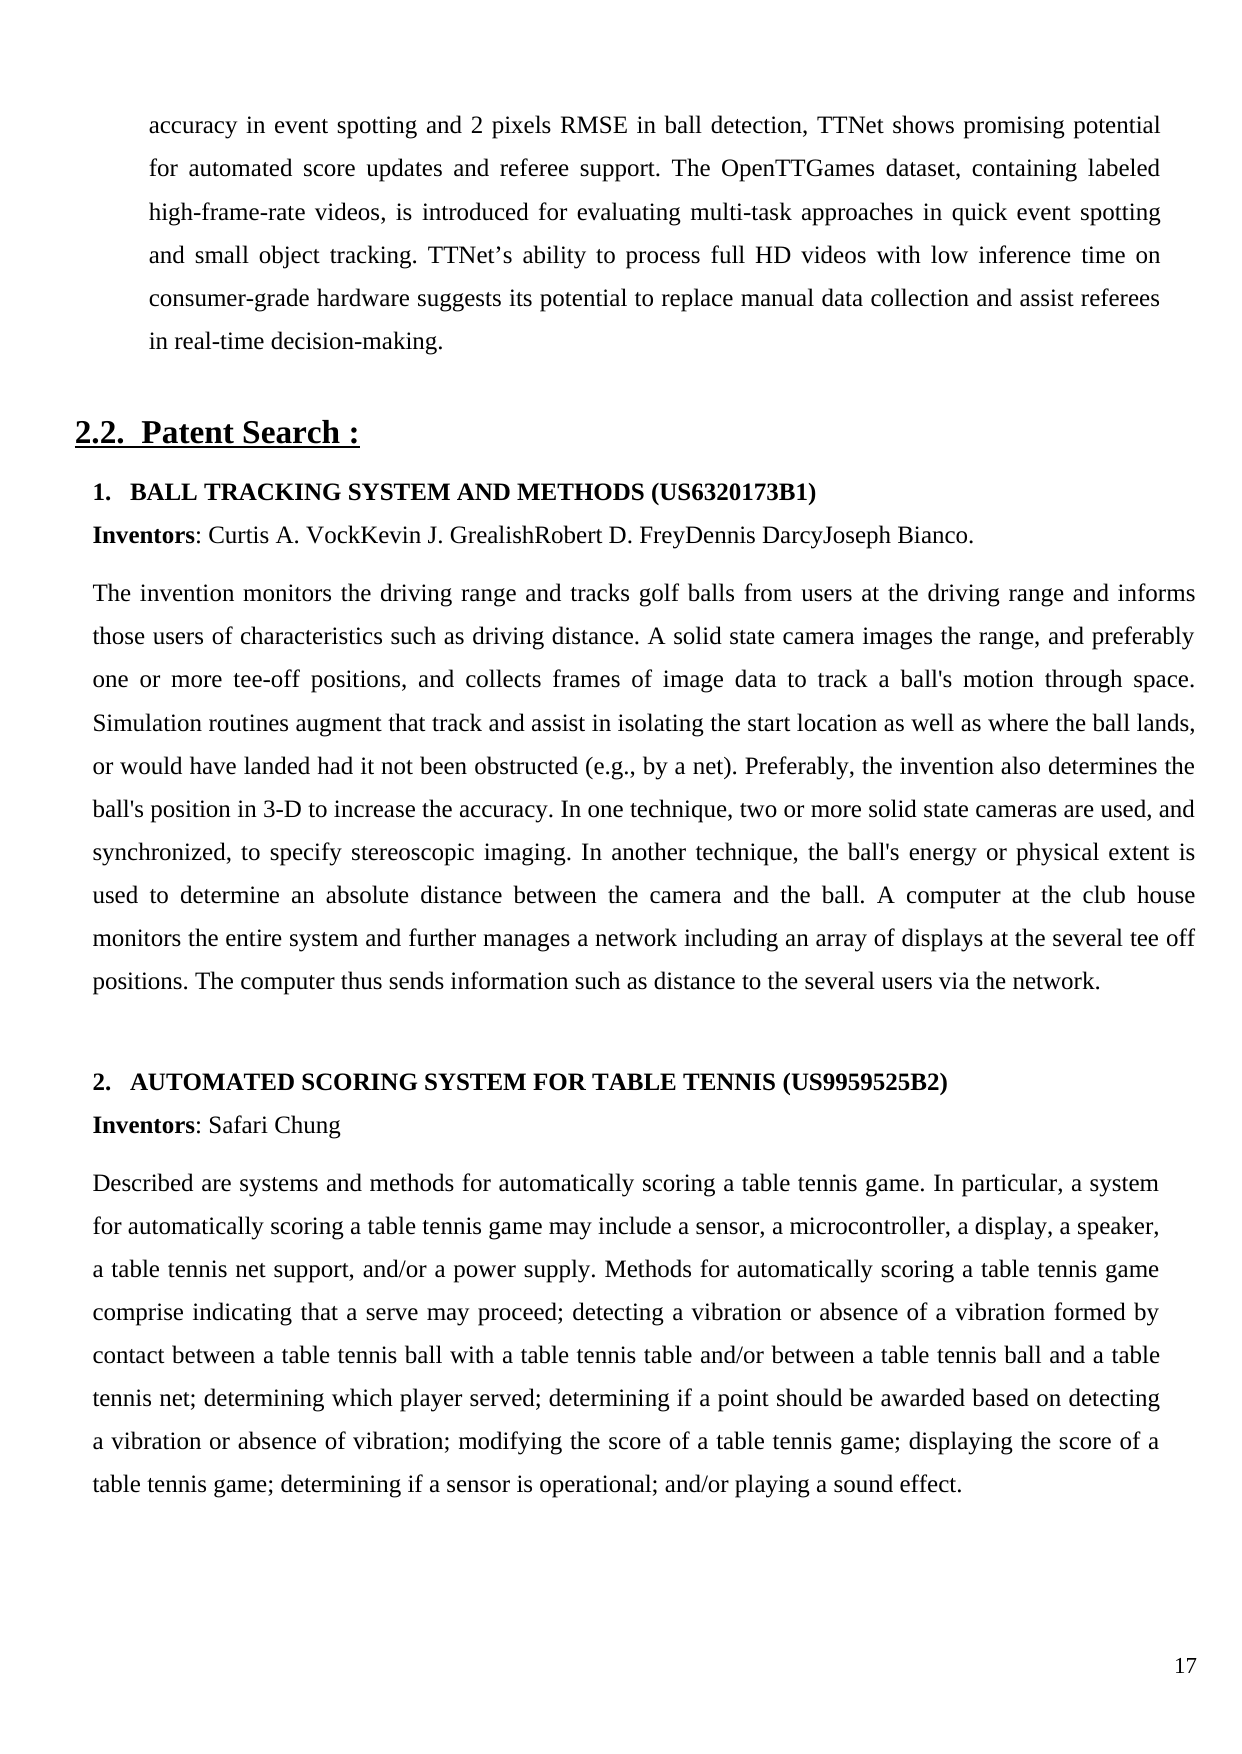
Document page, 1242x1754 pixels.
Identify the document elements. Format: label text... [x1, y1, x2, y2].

subtitle Patent Search : [74, 413, 1197, 451]
list BALL TRACKING SYSTEM AND METHODS (US6320173B1) [92, 477, 1197, 506]
text Inventors: Safari Chung [73, 1110, 1197, 1139]
list AUTOMATED SCORING SYSTEM FOR TABLE TENNIS (US9959525B2) [92, 1067, 1197, 1096]
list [111, 110, 1162, 355]
text Described are systems and methods for automatically scoring a table tennis game. In particular, a system for automatically scoring a table tennis game may include a sensor, a microcontroller, a display, a speaker, a table tennis net support, and/or a power supply. Methods for automatically scoring a table tennis game comprise indicating that a serve may proceed; detecting a vibration or absence of a vibration formed by contact between a table tennis ball with a table tennis table and/or between a table tennis ball and a table tennis net; determining which player served; determining if a point should be awarded based on detecting a vibration or absence of vibration; modifying the score of a table tennis game; displaying the score of a table tennis game; determining if a sensor is operational; and/or playing a sound effect. [92, 1168, 1161, 1498]
text The invention monitors the driving range and tracks golf balls from users at the driving range and informs those users of characteristics such as driving distance. A solid state camera images the range, and preferably one or more tee-off positions, and collects frames of image data to track a ball's motion through space. Simulation routines augment that track and assist in isolating the start location as well as where the ball lands, or would have landed had it not been obstructed (e.g., by a net). Preferably, the invention also determines the ball's position in 3-D to increase the accuracy. In one technique, two or more solid state cameras are used, and synchronized, to specify stereoscopic imaging. In another technique, the ball's energy or physical extent is used to determine an absolute distance between the camera and the ball. A computer at the club house monitors the entire system and further manages a network including an array of displays at the several tee off positions. The computer thus sends information such as distance to the several users via the network. [92, 578, 1197, 995]
text Inventors: Curtis A. VockKevin J. GrealishRobert D. FreyDennis DarcyJoseph Bianco. [73, 521, 1197, 549]
